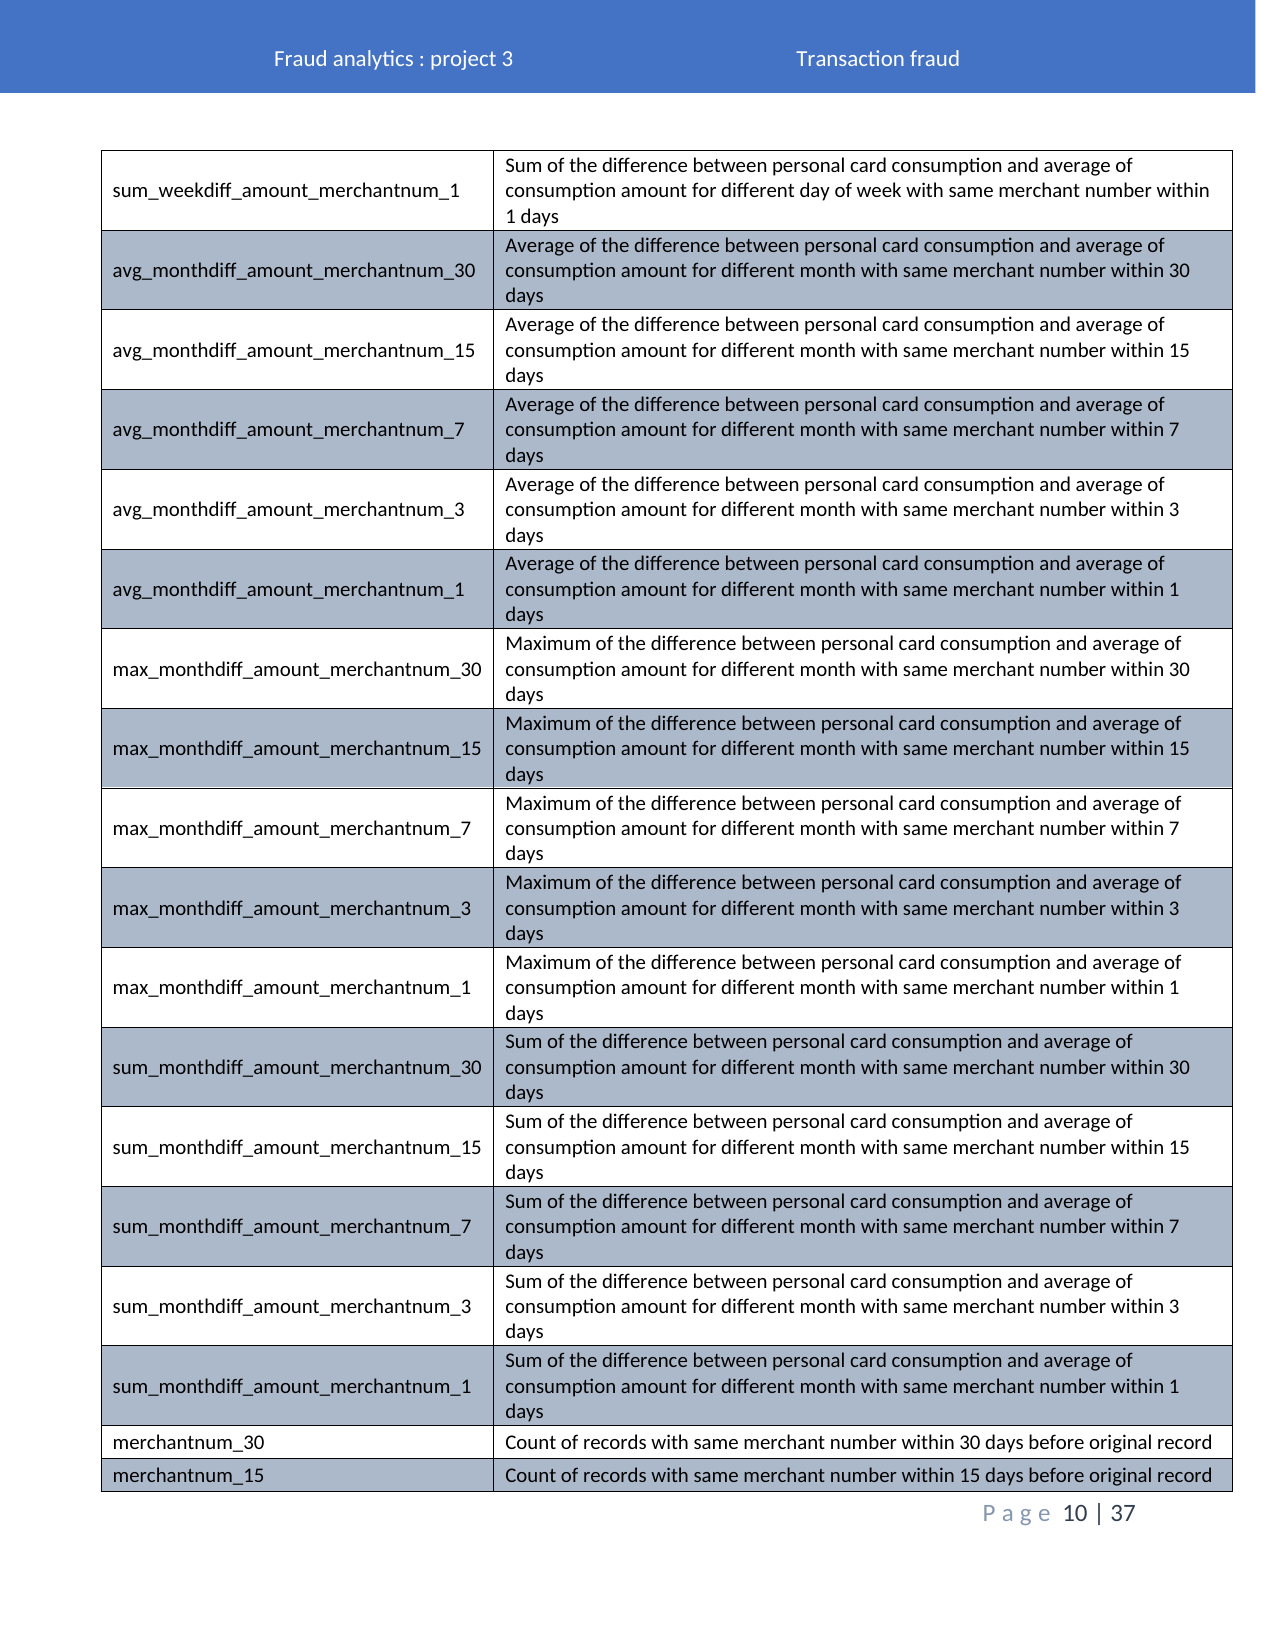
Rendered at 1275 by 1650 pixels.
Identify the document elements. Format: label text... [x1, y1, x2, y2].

table_cell sum_monthdiff_amount_merchantnum_30 [102, 1028, 493, 1106]
table_cell Count of records with same merchant number within 30 days before original record [494, 1426, 1232, 1458]
table_cell sum_monthdiff_amount_merchantnum_1 [102, 1346, 493, 1425]
table_cell Sum of the difference between personal card consumption and average of consumption amount for different month with same merchant number within 30 days [494, 1028, 1232, 1106]
table_cell Maximum of the difference between personal card consumption and average of consumption amount for different month with same merchant number within 15 days [494, 709, 1232, 787]
table_cell Average of the difference between personal card consumption and average of consumption amount for different month with same merchant number within 15 days [494, 310, 1232, 389]
table_cell Average of the difference between personal card consumption and average of consumption amount for different month with same merchant number within 7 days [494, 390, 1232, 469]
table_cell sum_monthdiff_amount_merchantnum_3 [102, 1267, 493, 1345]
table_cell Sum of the difference between personal card consumption and average of consumption amount for different month with same merchant number within 15 days [494, 1107, 1232, 1186]
table_cell avg_monthdiff_amount_merchantnum_3 [102, 470, 493, 548]
table_cell Maximum of the difference between personal card consumption and average of consumption amount for different month with same merchant number within 30 days [494, 629, 1232, 708]
table_cell merchantnum_30 [102, 1426, 493, 1458]
table_cell Count of records with same merchant number within 15 days before original record [494, 1459, 1232, 1491]
table_cell avg_monthdiff_amount_merchantnum_1 [102, 550, 493, 628]
table_cell Maximum of the difference between personal card consumption and average of consumption amount for different month with same merchant number within 3 days [494, 868, 1232, 947]
table_cell avg_monthdiff_amount_merchantnum_30 [102, 231, 493, 309]
table_cell max_monthdiff_amount_merchantnum_7 [102, 789, 493, 867]
table_cell avg_monthdiff_amount_merchantnum_15 [102, 310, 493, 389]
table_cell Sum of the difference between personal card consumption and average of consumption amount for different day of week with same merchant number within 1 days [494, 151, 1232, 230]
table_cell Sum of the difference between personal card consumption and average of consumption amount for different month with same merchant number within 3 days [494, 1267, 1232, 1345]
table_cell Sum of the difference between personal card consumption and average of consumption amount for different month with same merchant number within 7 days [494, 1187, 1232, 1266]
table_cell max_monthdiff_amount_merchantnum_1 [102, 948, 493, 1027]
table_cell Average of the difference between personal card consumption and average of consumption amount for different month with same merchant number within 3 days [494, 470, 1232, 548]
table_cell merchantnum_15 [102, 1459, 493, 1491]
table_cell sum_monthdiff_amount_merchantnum_15 [102, 1107, 493, 1186]
table_cell max_monthdiff_amount_merchantnum_30 [102, 629, 493, 708]
table_cell sum_monthdiff_amount_merchantnum_7 [102, 1187, 493, 1266]
table_cell Maximum of the difference between personal card consumption and average of consumption amount for different month with same merchant number within 7 days [494, 789, 1232, 867]
table_cell sum_weekdiff_amount_merchantnum_1 [102, 151, 493, 230]
table_cell avg_monthdiff_amount_merchantnum_7 [102, 390, 493, 469]
table_cell Average of the difference between personal card consumption and average of consumption amount for different month with same merchant number within 1 days [494, 550, 1232, 628]
table_cell max_monthdiff_amount_merchantnum_15 [102, 709, 493, 787]
table_cell Sum of the difference between personal card consumption and average of consumption amount for different month with same merchant number within 1 days [494, 1346, 1232, 1425]
table_cell max_monthdiff_amount_merchantnum_3 [102, 868, 493, 947]
table_cell Average of the difference between personal card consumption and average of consumption amount for different month with same merchant number within 30 days [494, 231, 1232, 309]
table_cell Maximum of the difference between personal card consumption and average of consumption amount for different month with same merchant number within 1 days [494, 948, 1232, 1027]
